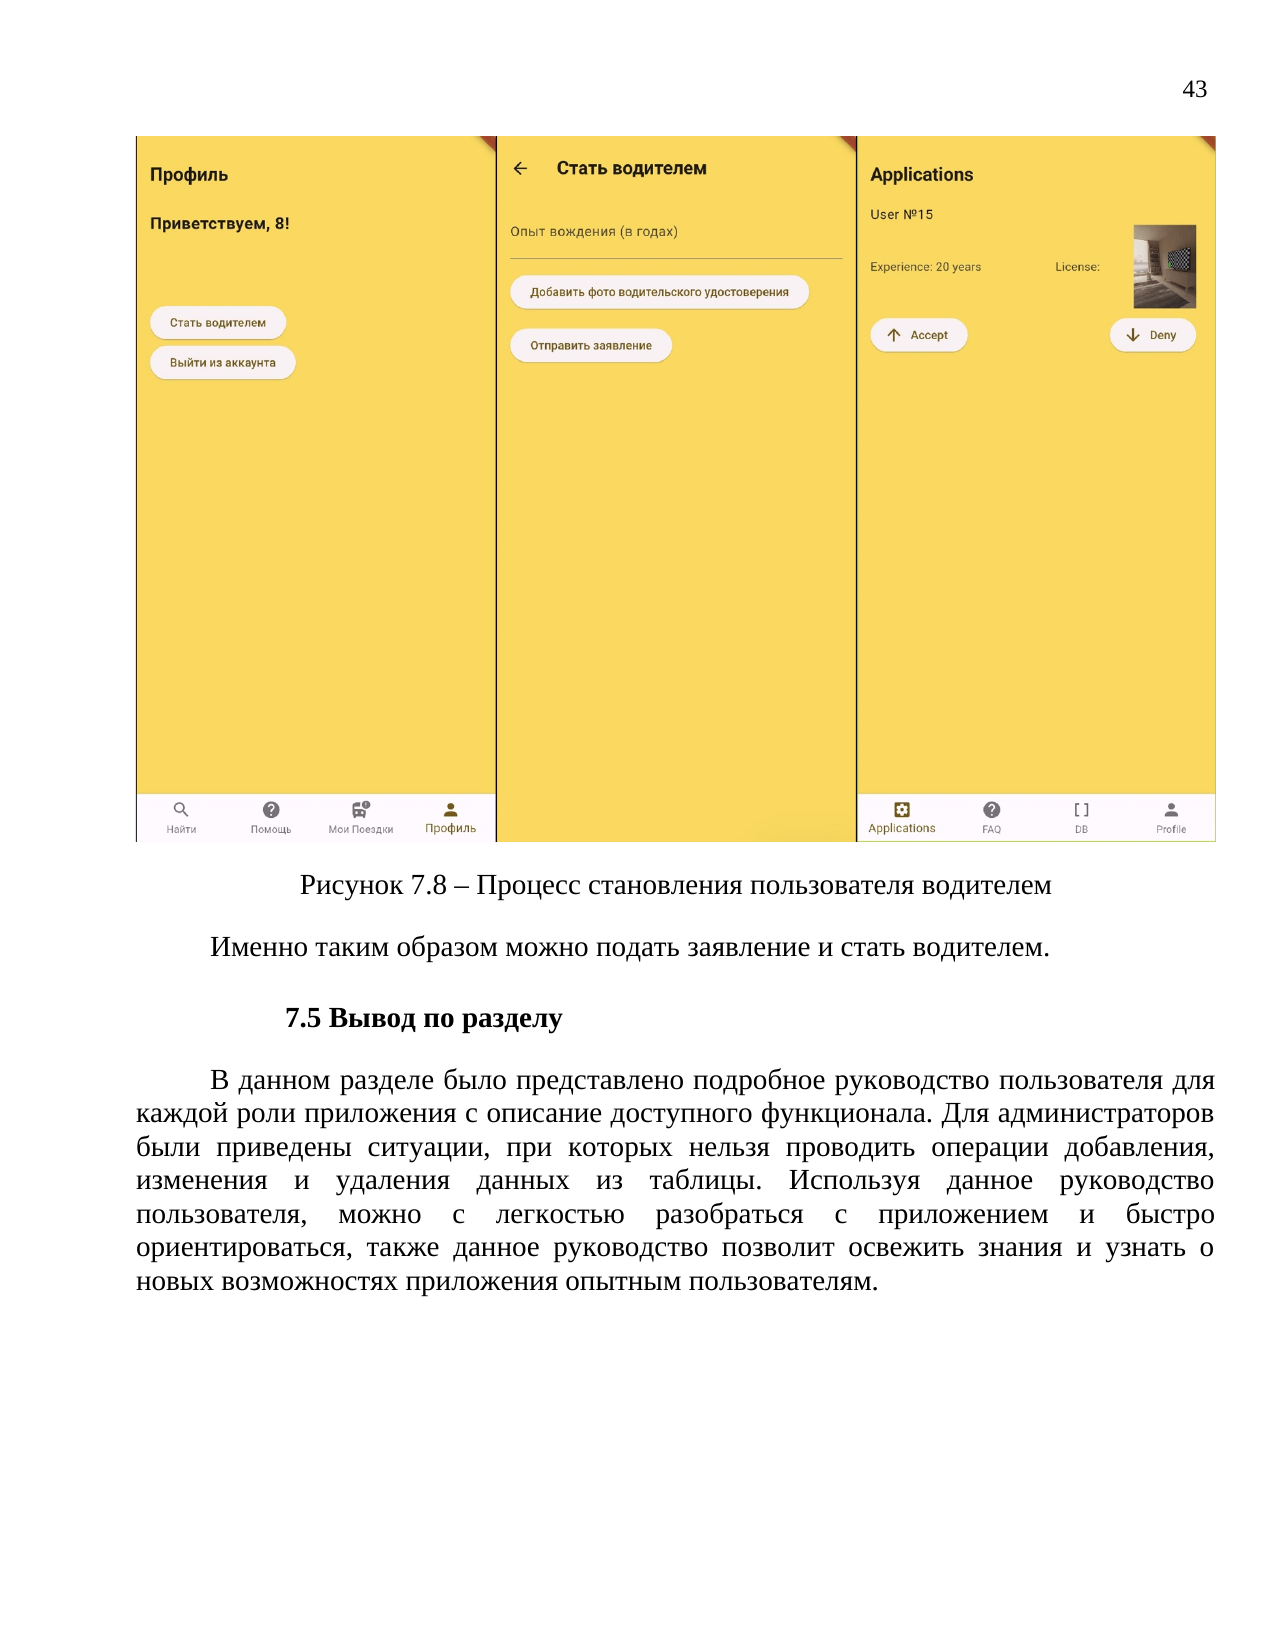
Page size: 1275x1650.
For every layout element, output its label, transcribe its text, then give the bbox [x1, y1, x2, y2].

picture [135, 136, 1216, 842]
text Рисунок 7.8 – Процесс становления пользователя водителем [136, 867, 1216, 900]
list Вывод по разделу [211, 1001, 1216, 1034]
text Именно таким образом можно подать заявление и стать водителем. [136, 929, 1216, 963]
text В данном разделе было представлено подробное руководство пользователя для каждой роли приложения с описание доступного функционала. Для администраторов были приведены ситуации, при которых нельзя проводить операции добавления, изменения и удаления данных из таблицы. Используя данное руководство пользователя, можно с легкостью разобраться с приложением и быстро ориентироваться, также данное руководство позволит освежить знания и узнать о новых возможностях приложения опытным пользователям. [136, 1062, 1216, 1297]
